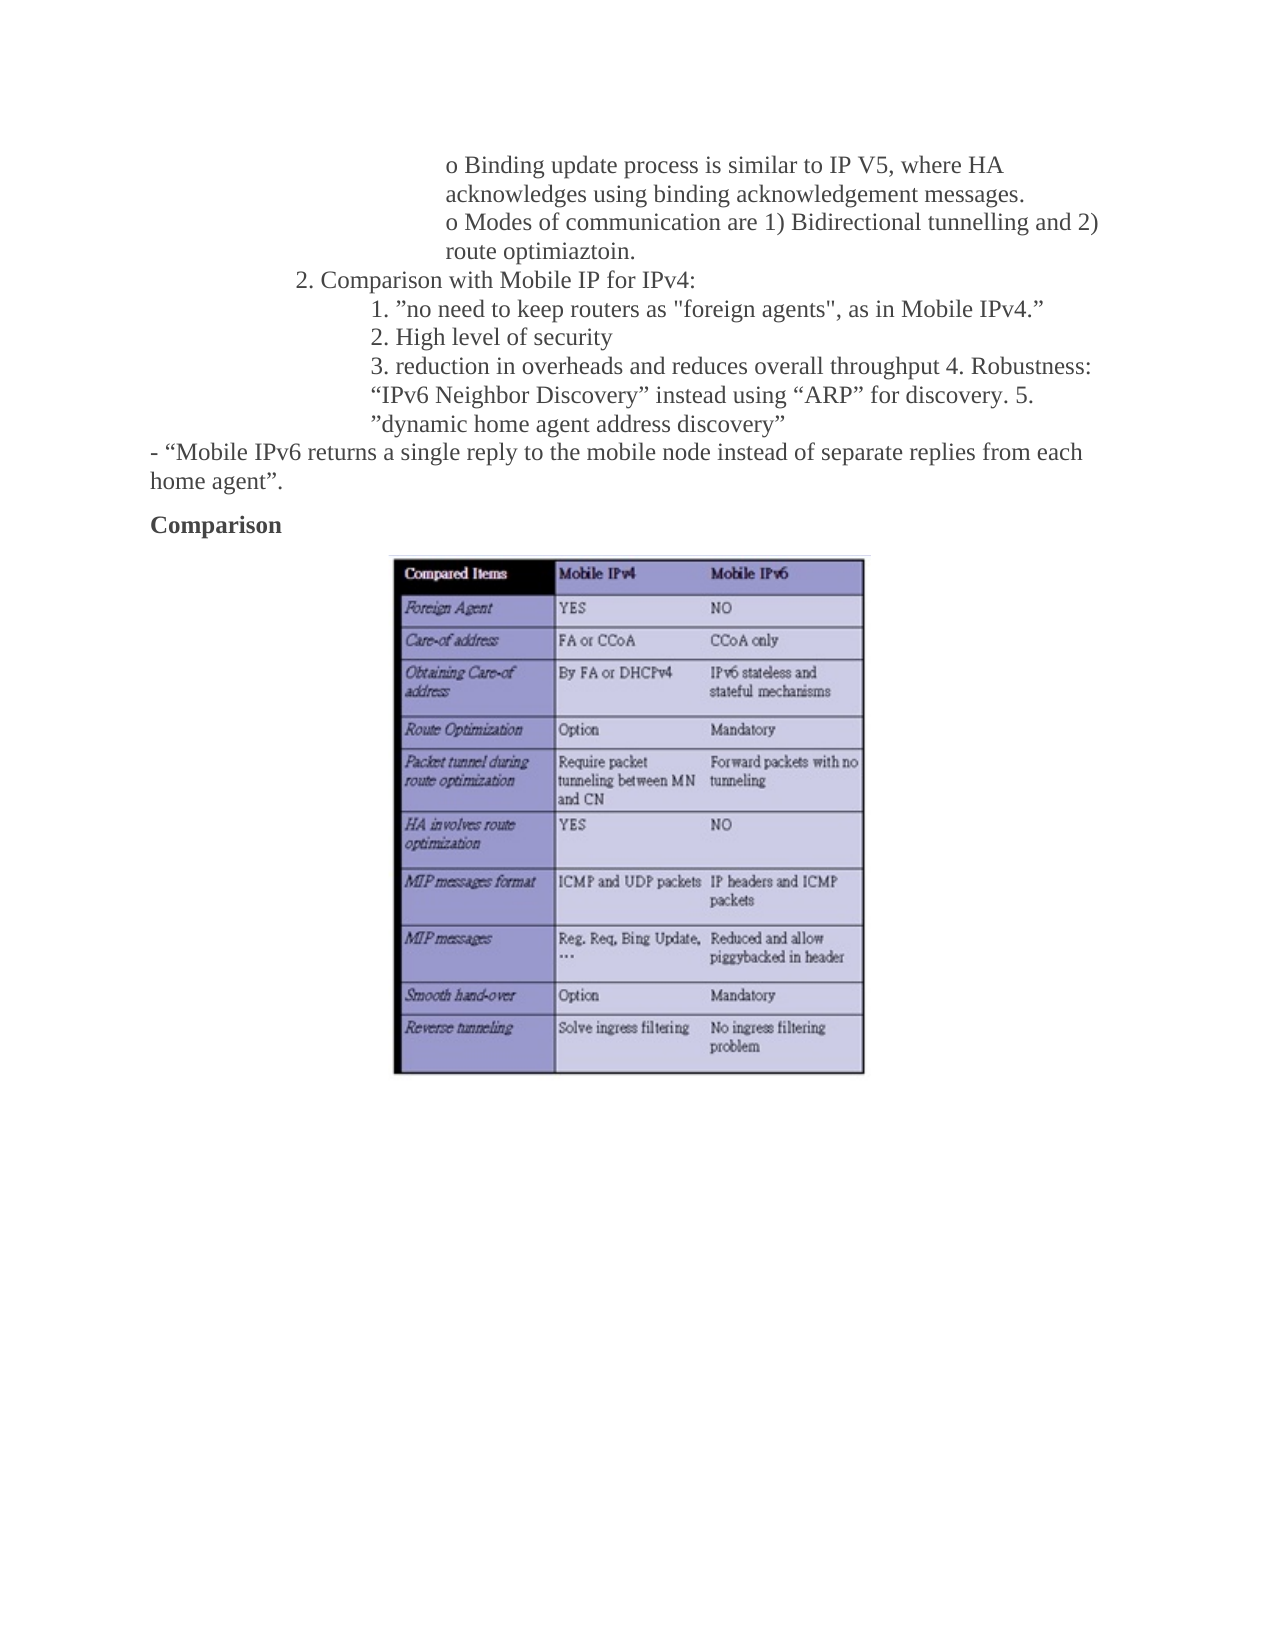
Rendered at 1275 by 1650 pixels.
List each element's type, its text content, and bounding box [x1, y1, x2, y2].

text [445, 150, 1109, 265]
text 2. Comparison with Mobile IP for IPv4: [295, 265, 1109, 294]
picture [388, 555, 871, 1082]
text Comparison [150, 511, 1109, 539]
text 1. ”no need to keep routers as "foreign agents", as in Mobile IPv4.” 2. High level of security 3. reduction in overheads and reduces overall throughput 4. Robustness: “IPv6 Neighbor Discovery” instead using “ARP” for discovery. 5. ”dynamic home agent address discovery” [370, 294, 1109, 437]
text - “Mobile IPv6 returns a single reply to the mobile node instead of separate replies from each home agent”. [150, 437, 1109, 495]
